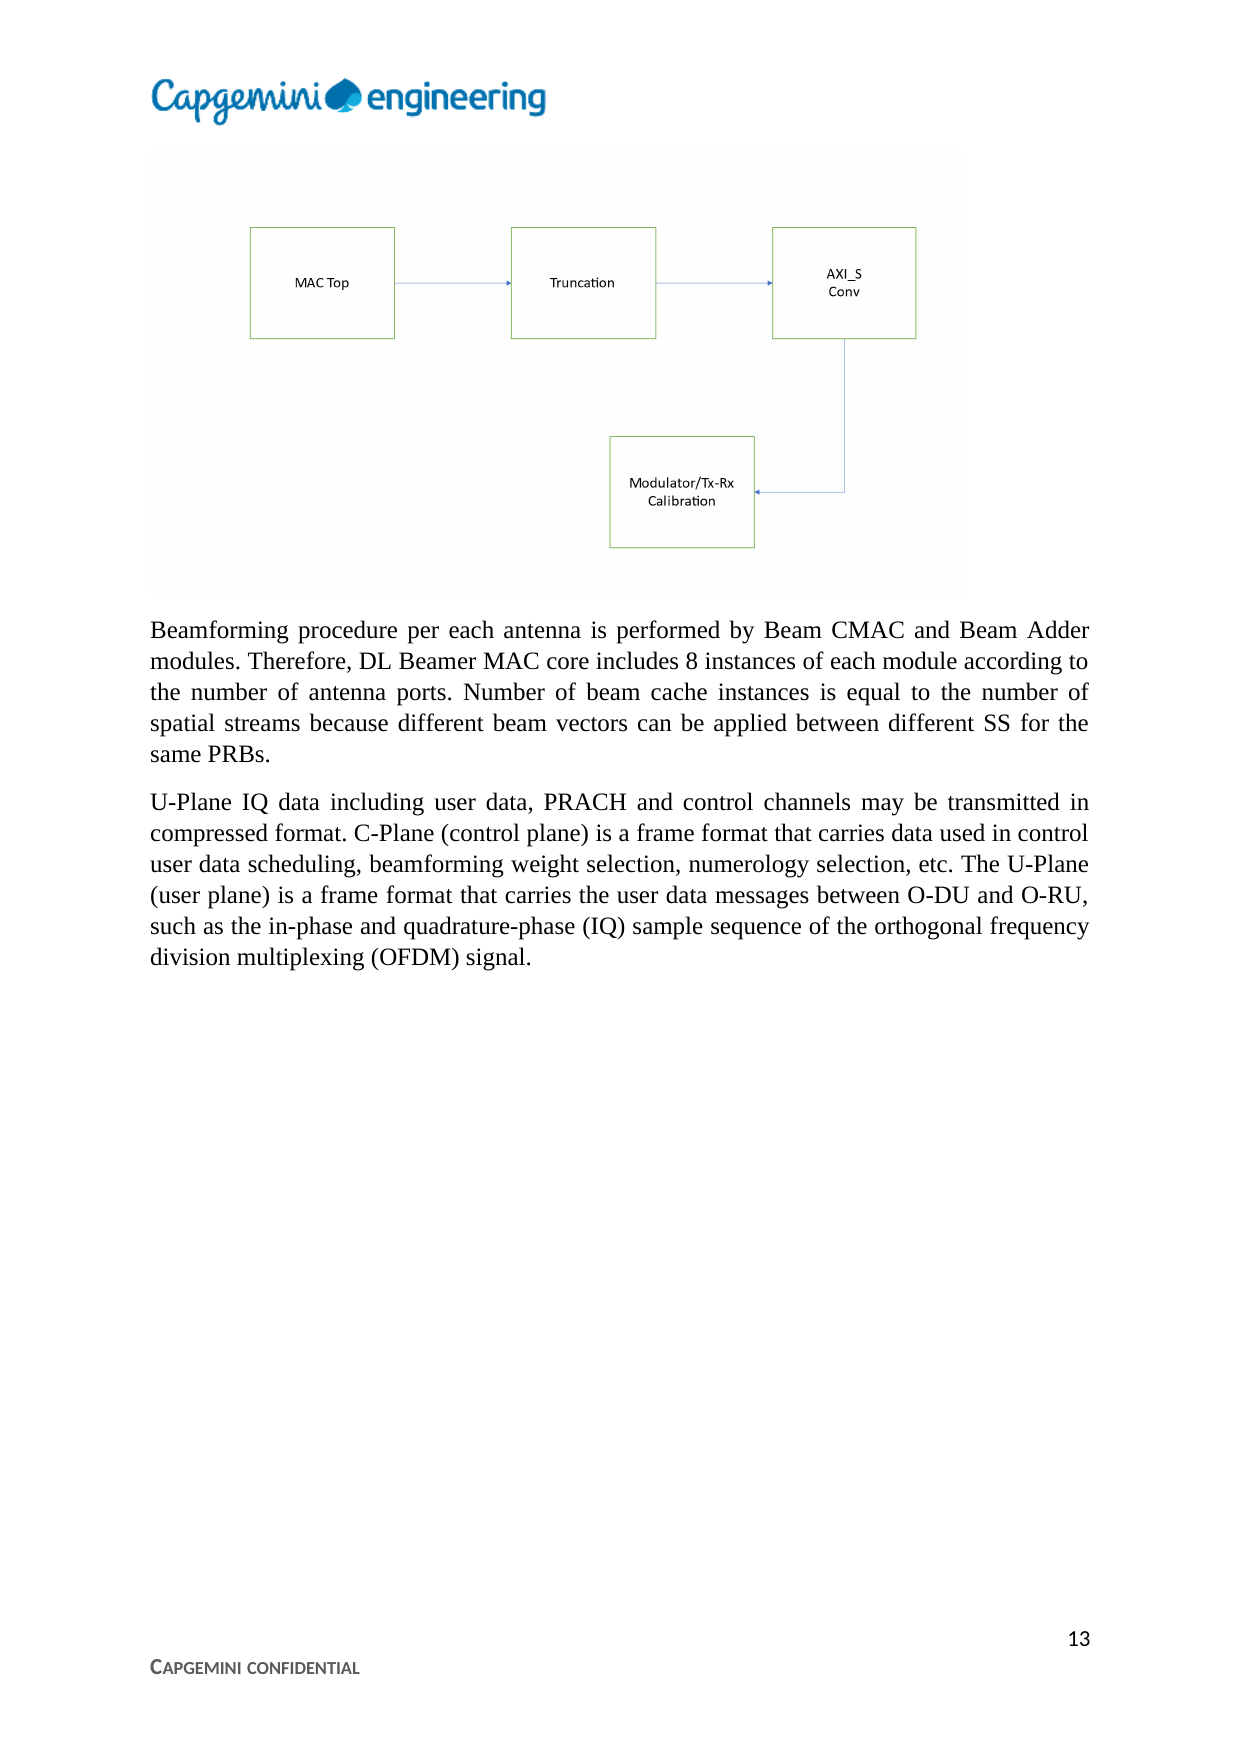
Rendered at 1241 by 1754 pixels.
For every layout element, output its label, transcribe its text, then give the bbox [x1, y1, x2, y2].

text U-Plane IQ data including user data, PRACH and control channels may be transmitted in compressed format. C-Plane (control plane) is a frame format that carries data used in control user data scheduling, beamforming weight selection, numerology selection, etc. The U-Plane (user plane) is a frame format that carries the user data messages between O-DU and O-RU, such as the in-phase and quadrature-phase (IQ) sample sequence of the orthogonal frequency division multiplexing (OFDM) signal. [150, 787, 1090, 971]
picture [150, 150, 963, 597]
text Beamforming procedure per each antenna is performed by Beam CMAC and Beam Adder modules. Therefore, DL Beamer MAC core includes 8 instances of each module according to the number of antenna ports. Number of beam cache instances is equal to the number of spatial streams because different beam vectors can be applied between different SS for the same PRBs. [150, 615, 1090, 768]
picture [150, 73, 555, 135]
